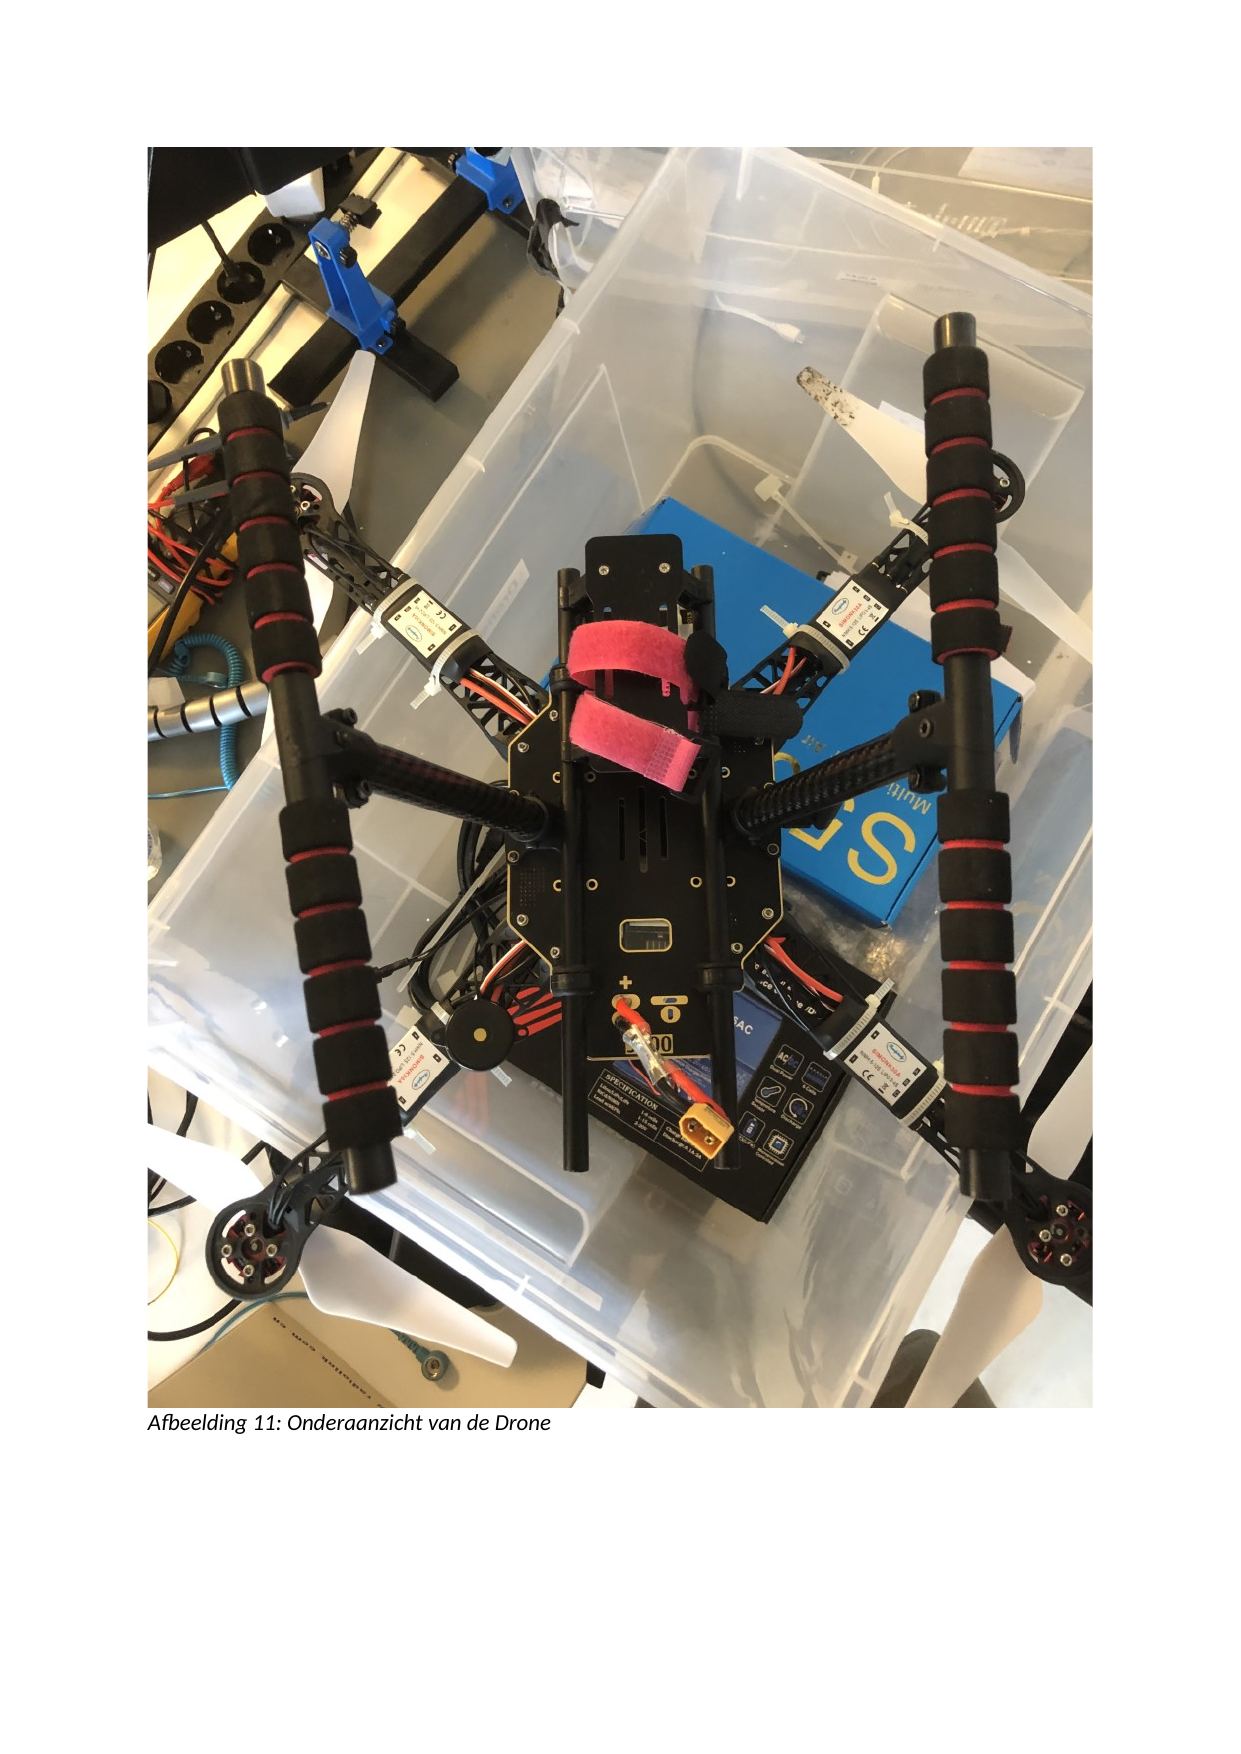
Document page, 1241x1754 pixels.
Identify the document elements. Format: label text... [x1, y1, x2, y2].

picture [147, 147, 1093, 1408]
text Afbeelding 11: Onderaanzicht van de Drone [148, 1408, 1093, 1436]
